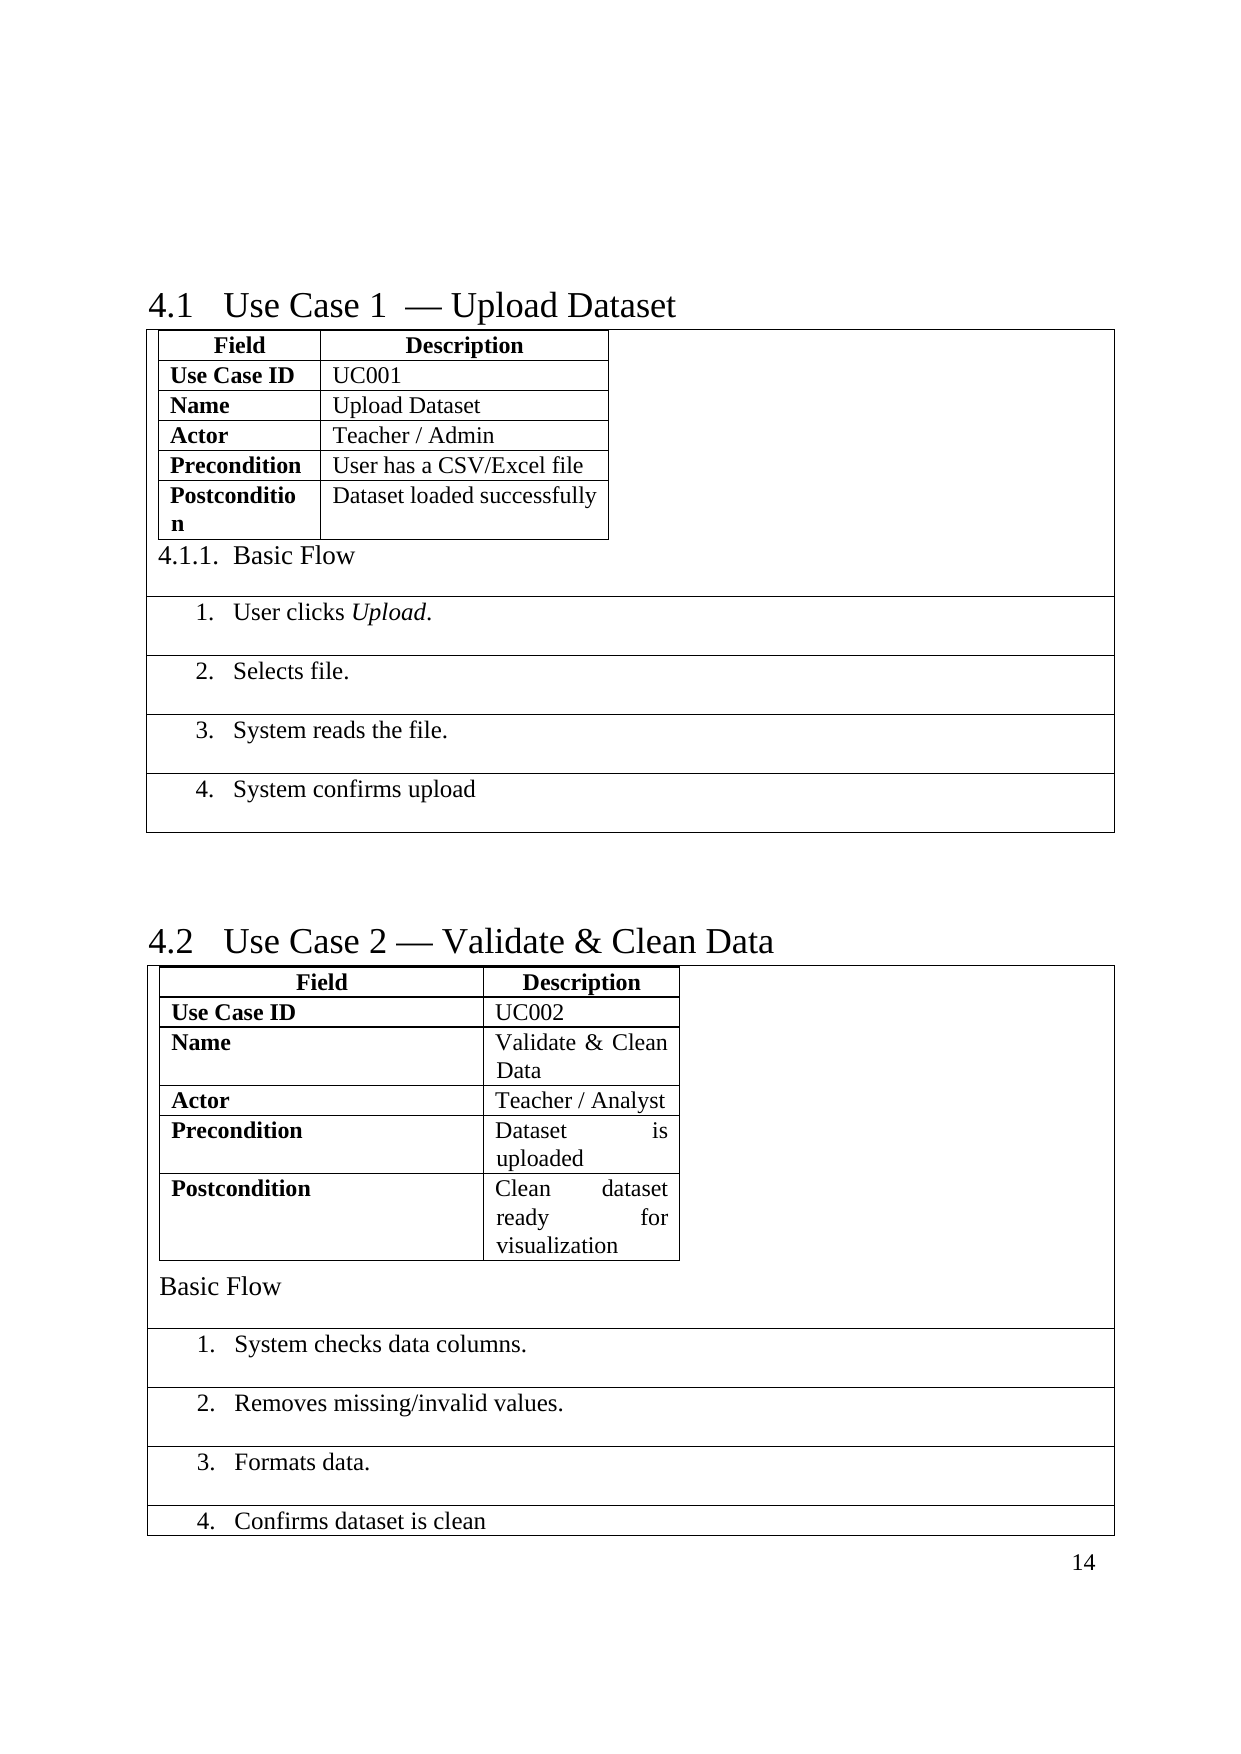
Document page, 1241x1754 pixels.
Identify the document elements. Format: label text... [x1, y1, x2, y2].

table_cell System checks data columns. [148, 1329, 1114, 1387]
table_header Basic Flow [148, 966, 1114, 1328]
table_cell System reads the file. [147, 715, 1114, 773]
table_cell Formats data. [148, 1447, 1114, 1505]
table_cell Selects file. [147, 656, 1114, 714]
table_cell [148, 1506, 1114, 1535]
subtitle Use Case 1 — Upload Dataset [148, 283, 1115, 325]
table_cell Removes missing/invalid values. [148, 1388, 1114, 1446]
table_header Basic Flow [147, 330, 1114, 596]
table_cell System confirms upload [147, 774, 1114, 832]
table_cell User clicks Upload. [147, 597, 1114, 655]
subtitle Use Case 2 — Validate & Clean Data [148, 920, 1115, 962]
